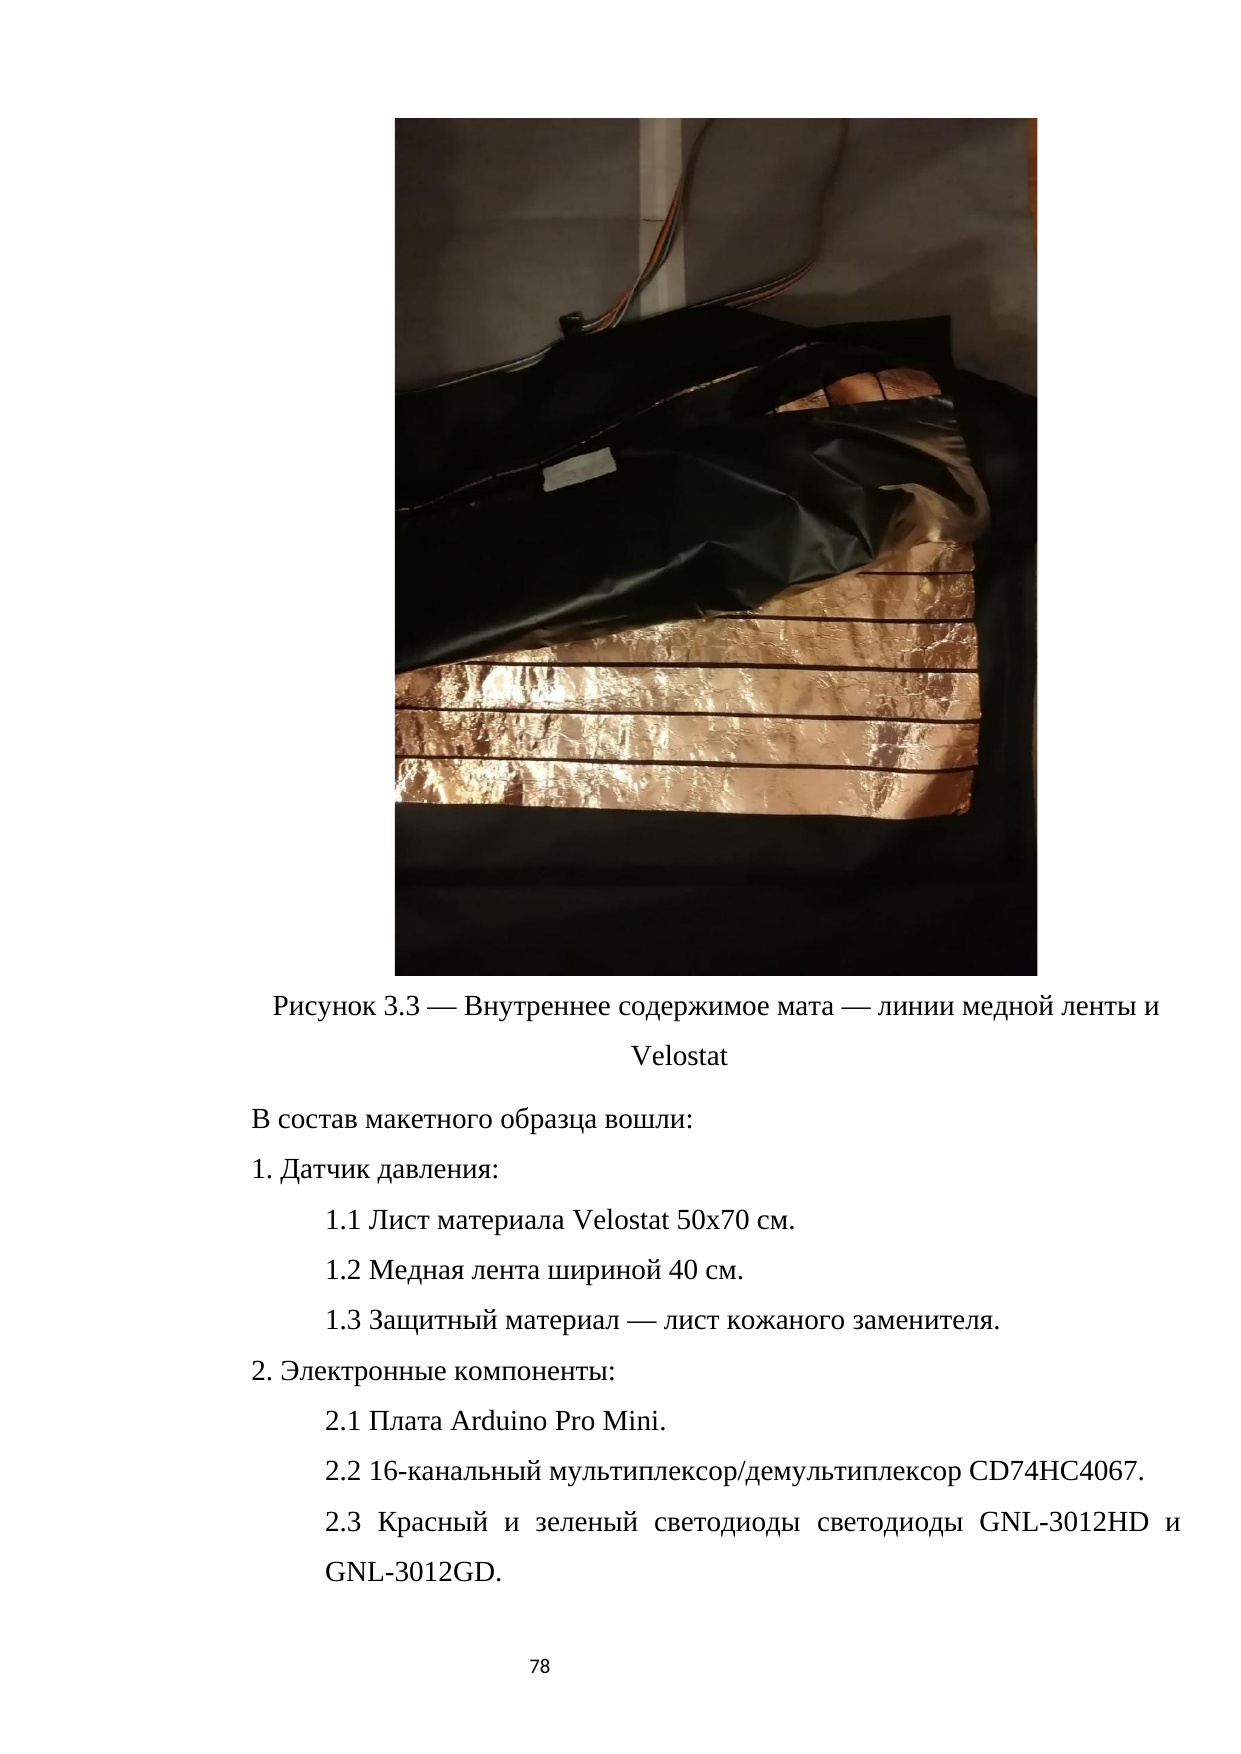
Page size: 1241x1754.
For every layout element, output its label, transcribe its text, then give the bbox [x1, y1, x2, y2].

list Медная лента шириной 40 см. [325, 1252, 1181, 1286]
list Защитный материал — лист кожаного заменителя. [325, 1302, 1181, 1336]
list 2.2 16-канальный мультиплексор/демультиплексор CD74HC4067. [325, 1453, 1181, 1487]
list 2.1 Плата Arduino Pro Mini. [325, 1403, 1181, 1437]
list Электронные компоненты: [177, 1353, 1181, 1386]
text Рисунок 3.3 — Внутреннее содержимое мата — линии медной ленты и Velostat [177, 988, 1181, 1072]
list Лист материала Velostat 50x70 см. [325, 1202, 1181, 1235]
picture [394, 118, 1038, 976]
list 2.3 Красный и зеленый светодиоды светодиоды GNL-3012HD и GNL-3012GD. [325, 1504, 1181, 1587]
list Датчик давления: [177, 1151, 1181, 1185]
text В состав макетного образца вошли: [177, 1101, 1181, 1135]
